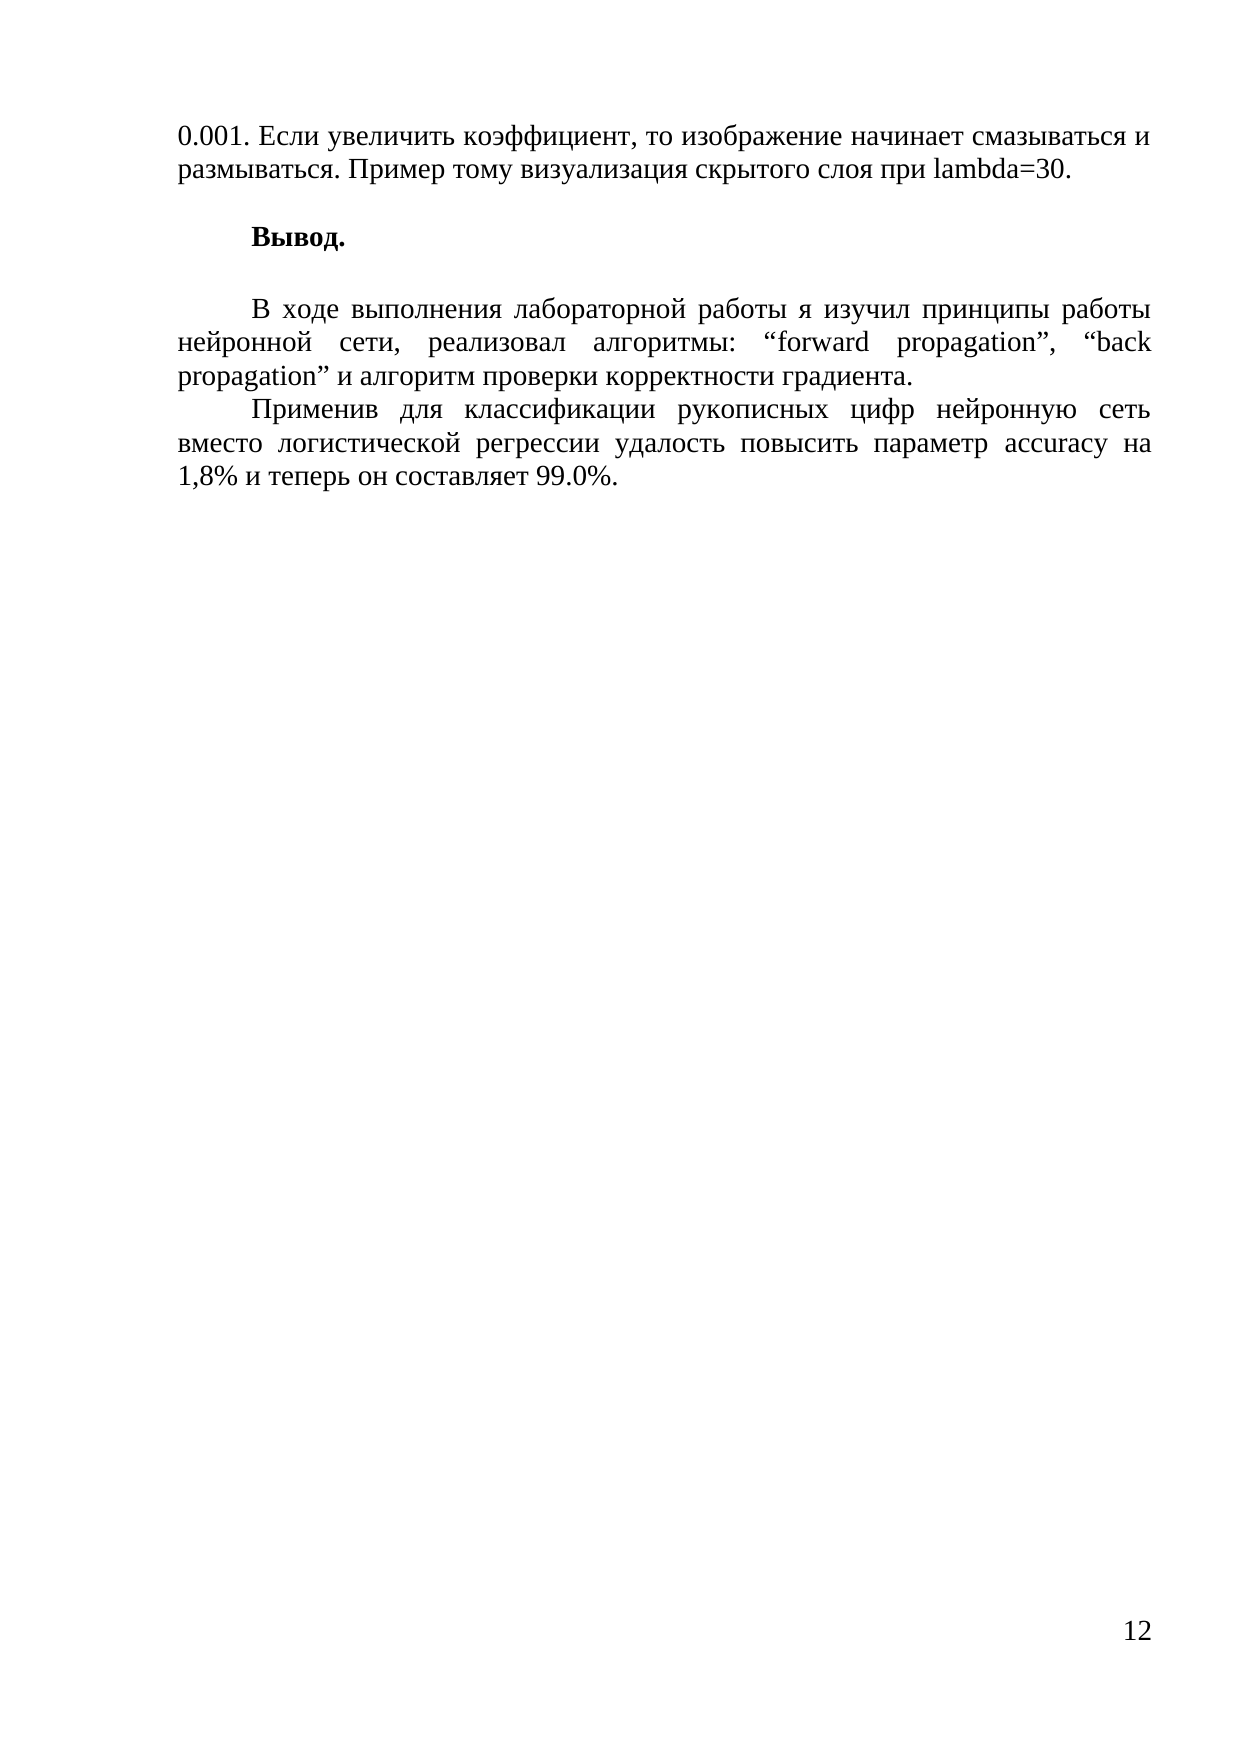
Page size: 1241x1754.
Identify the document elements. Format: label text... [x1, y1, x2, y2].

text В ходе выполнения лабораторной работы я изучил принципы работы нейронной сети, реализовал алгоритмы: “forward propagation”, “back propagation” и алгоритм проверки корректности градиента. [177, 291, 1152, 391]
text Вывод. [177, 219, 1152, 252]
text Применив для классификации рукописных цифр нейронную сеть вместо логистической регрессии удалость повысить параметр accuracy на 1,8% и теперь он составляет 99.0%. [177, 391, 1152, 492]
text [177, 118, 1152, 185]
